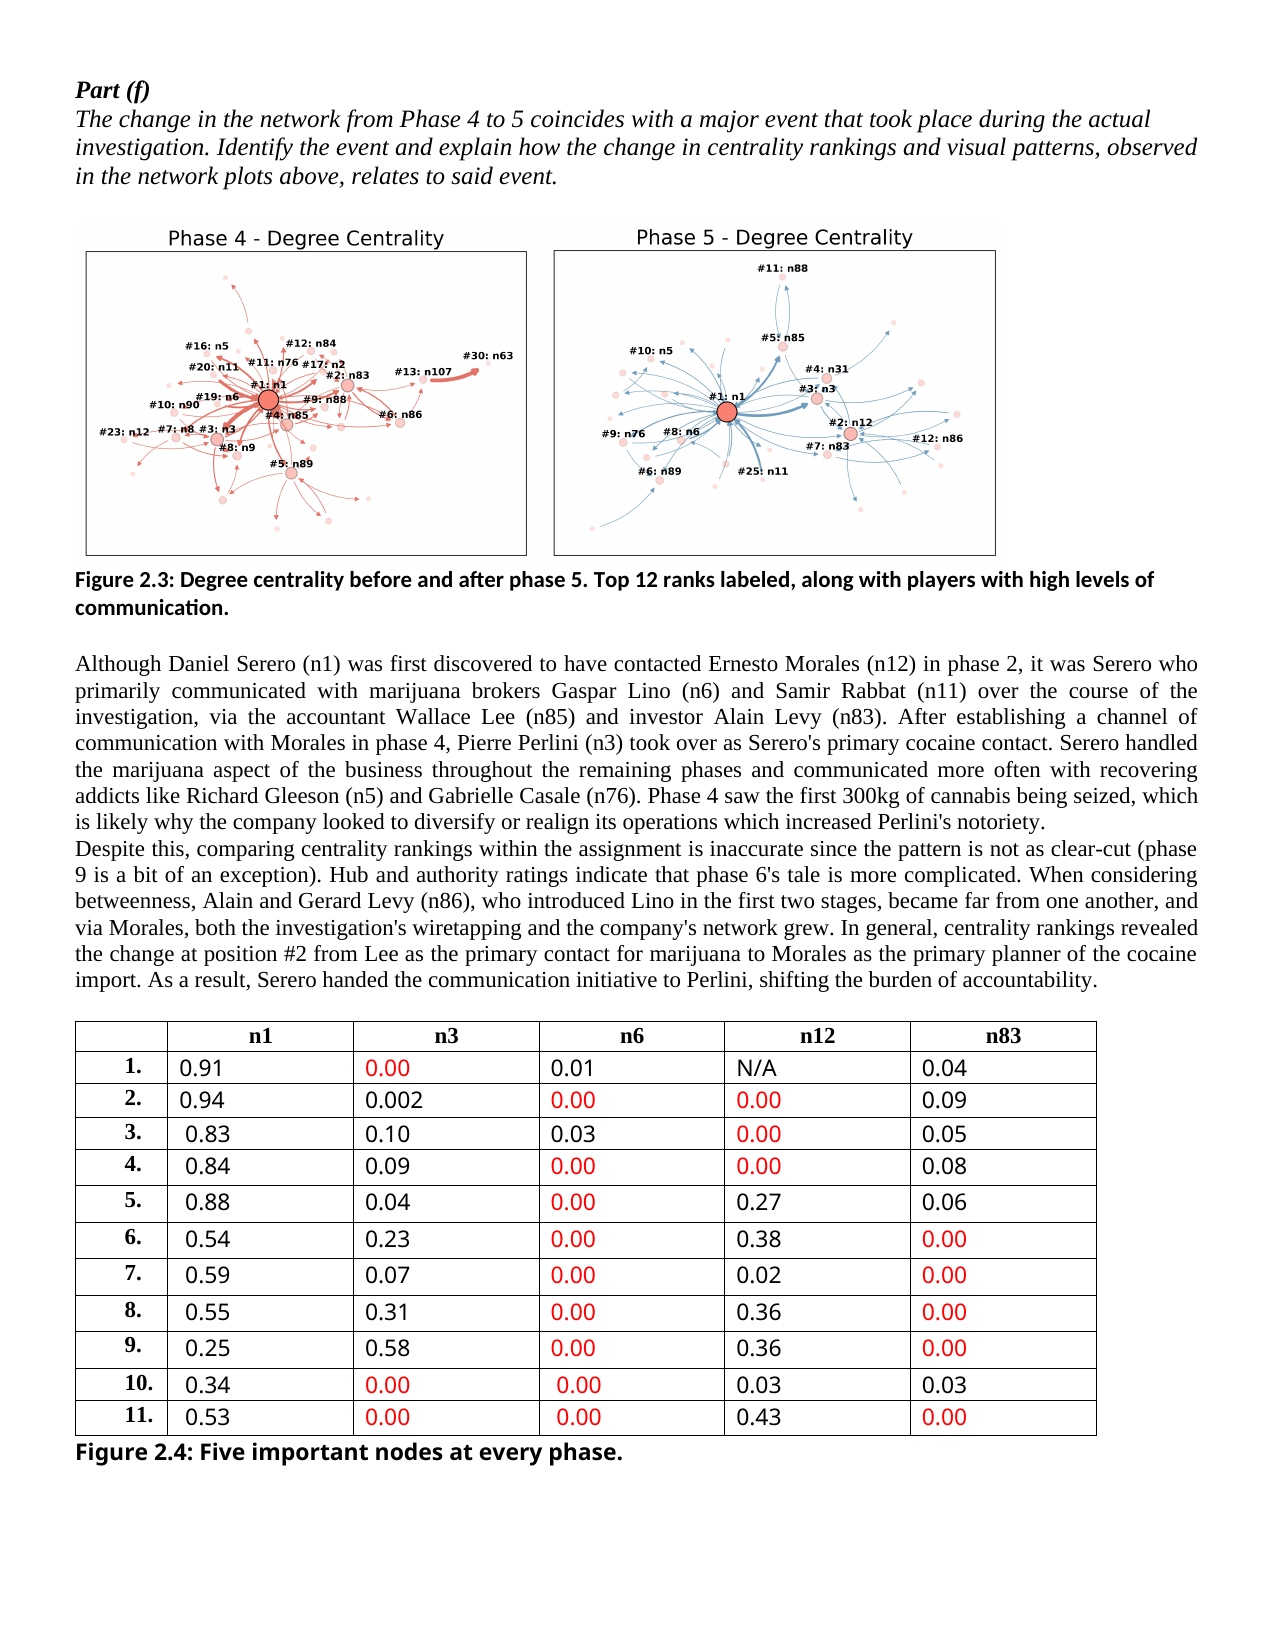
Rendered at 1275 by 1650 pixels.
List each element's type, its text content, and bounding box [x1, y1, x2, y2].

table_cell 0.36 [725, 1296, 910, 1331]
table_cell 0.00 [354, 1052, 539, 1083]
table_cell 0.84 [168, 1150, 353, 1185]
table_cell 0.09 [354, 1150, 539, 1185]
table_cell 0.36 [725, 1332, 910, 1368]
table_cell 0.34 [168, 1369, 353, 1400]
table_cell 0.00 [540, 1084, 724, 1117]
table_cell 0.58 [354, 1332, 539, 1368]
table_cell 0.00 [540, 1296, 724, 1331]
table_cell 0.03 [911, 1369, 1096, 1400]
table_cell 0.00 [725, 1118, 910, 1149]
table_cell [76, 1150, 167, 1185]
table_cell 0.23 [354, 1223, 539, 1258]
table_header n3 [354, 1022, 539, 1051]
text Figure 2.4: Five important nodes at every phase. [75, 1436, 1200, 1467]
table_cell 0.43 [725, 1401, 910, 1435]
text The change in the network from Phase 4 to 5 coincides with a major event that took place during the actual investigation. Identify the event and explain how the change in centrality rankings and visual patterns, observed in the network plots above, relates to said event. [75, 104, 1200, 190]
table_header n83 [911, 1022, 1096, 1051]
table_cell [76, 1259, 167, 1295]
table_cell [76, 1296, 167, 1331]
table_cell 0.00 [540, 1223, 724, 1258]
table_cell [76, 1052, 167, 1083]
table_cell 0.00 [540, 1369, 724, 1400]
table_cell 0.09 [911, 1084, 1096, 1117]
table_cell 0.88 [168, 1186, 353, 1222]
table_cell 0.04 [354, 1186, 539, 1222]
table_cell 0.03 [540, 1118, 724, 1149]
table_cell 0.02 [725, 1259, 910, 1295]
table_cell [76, 1332, 167, 1368]
table_header n12 [725, 1022, 910, 1051]
text Part (f) [75, 75, 1200, 104]
table_cell 0.10 [354, 1118, 539, 1149]
table_cell 0.38 [725, 1223, 910, 1258]
table_cell 0.002 [354, 1084, 539, 1117]
table_cell 0.03 [725, 1369, 910, 1400]
table_cell 0.07 [354, 1259, 539, 1295]
table_cell 0.00 [540, 1401, 724, 1435]
table_cell 0.00 [911, 1332, 1096, 1368]
table_cell 0.00 [540, 1150, 724, 1185]
table_cell 0.94 [168, 1084, 353, 1117]
table_cell 0.54 [168, 1223, 353, 1258]
table_cell 0.27 [725, 1186, 910, 1222]
table_cell 0.00 [540, 1186, 724, 1222]
table_cell [76, 1186, 167, 1222]
table_cell [76, 1084, 167, 1117]
table_cell N/A [725, 1052, 910, 1083]
table_cell 0.00 [911, 1223, 1096, 1258]
table_cell 0.00 [911, 1401, 1096, 1435]
table_cell 0.00 [911, 1296, 1096, 1331]
table_cell 0.01 [540, 1052, 724, 1083]
table_cell 0.00 [540, 1332, 724, 1368]
table_cell [76, 1401, 167, 1435]
table_cell 0.55 [168, 1296, 353, 1331]
table_cell 0.08 [911, 1150, 1096, 1185]
table_cell [76, 1369, 167, 1400]
table_cell [76, 1118, 167, 1149]
table_cell 0.25 [168, 1332, 353, 1368]
table_cell 0.05 [911, 1118, 1096, 1149]
table_cell 0.31 [354, 1296, 539, 1331]
table_cell 0.04 [911, 1052, 1096, 1083]
table_cell 0.06 [911, 1186, 1096, 1222]
table_cell 0.00 [354, 1401, 539, 1435]
table_cell 0.00 [725, 1084, 910, 1117]
table_cell 0.59 [168, 1259, 353, 1295]
text Despite this, comparing centrality rankings within the assignment is inaccurate since the pattern is not as clear-cut (phase 9 is a bit of an exception). Hub and authority ratings indicate that phase 6's tale is more complicated. When considering betweenness, Alain and Gerard Levy (n86), who introduced Lino in the first two stages, became far from one another, and via Morales, both the investigation's wiretapping and the company's network grew. In general, centrality rankings revealed the change at position #2 from Lee as the primary contact for marijuana to Morales as the primary planner of the cocaine import. As a result, Serero handed the communication initiative to Perlini, shifting the burden of accountability. [75, 835, 1200, 993]
table_cell [76, 1223, 167, 1258]
table_header [76, 1022, 167, 1051]
text Figure 2.3: Degree centrality before and after phase 5. Top 12 ranks labeled, along with players with high levels of communication. [75, 566, 1200, 622]
table_cell 0.00 [911, 1259, 1096, 1295]
text Although Daniel Serero (n1) was first discovered to have contacted Ernesto Morales (n12) in phase 2, it was Serero who primarily communicated with marijuana brokers Gaspar Lino (n6) and Samir Rabbat (n11) over the course of the investigation, via the accountant Wallace Lee (n85) and investor Alain Levy (n83). After establishing a channel of communication with Morales in phase 4, Pierre Perlini (n3) took over as Serero's primary cocaine contact. Serero handled the marijuana aspect of the business throughout the remaining phases and communicated more often with recovering addicts like Richard Gleeson (n5) and Gabrielle Casale (n76). Phase 4 saw the first 300kg of cannabis being seized, which is likely why the company looked to diversify or realign its operations which increased Perlini's notoriety. [75, 650, 1200, 835]
table_cell 0.91 [168, 1052, 353, 1083]
table_cell 0.00 [540, 1259, 724, 1295]
table_cell 0.83 [168, 1118, 353, 1149]
table_cell 0.53 [168, 1401, 353, 1435]
table_cell 0.00 [354, 1369, 539, 1400]
table_header n6 [540, 1022, 724, 1051]
table_cell 0.00 [725, 1150, 910, 1185]
table_header n1 [168, 1022, 353, 1051]
